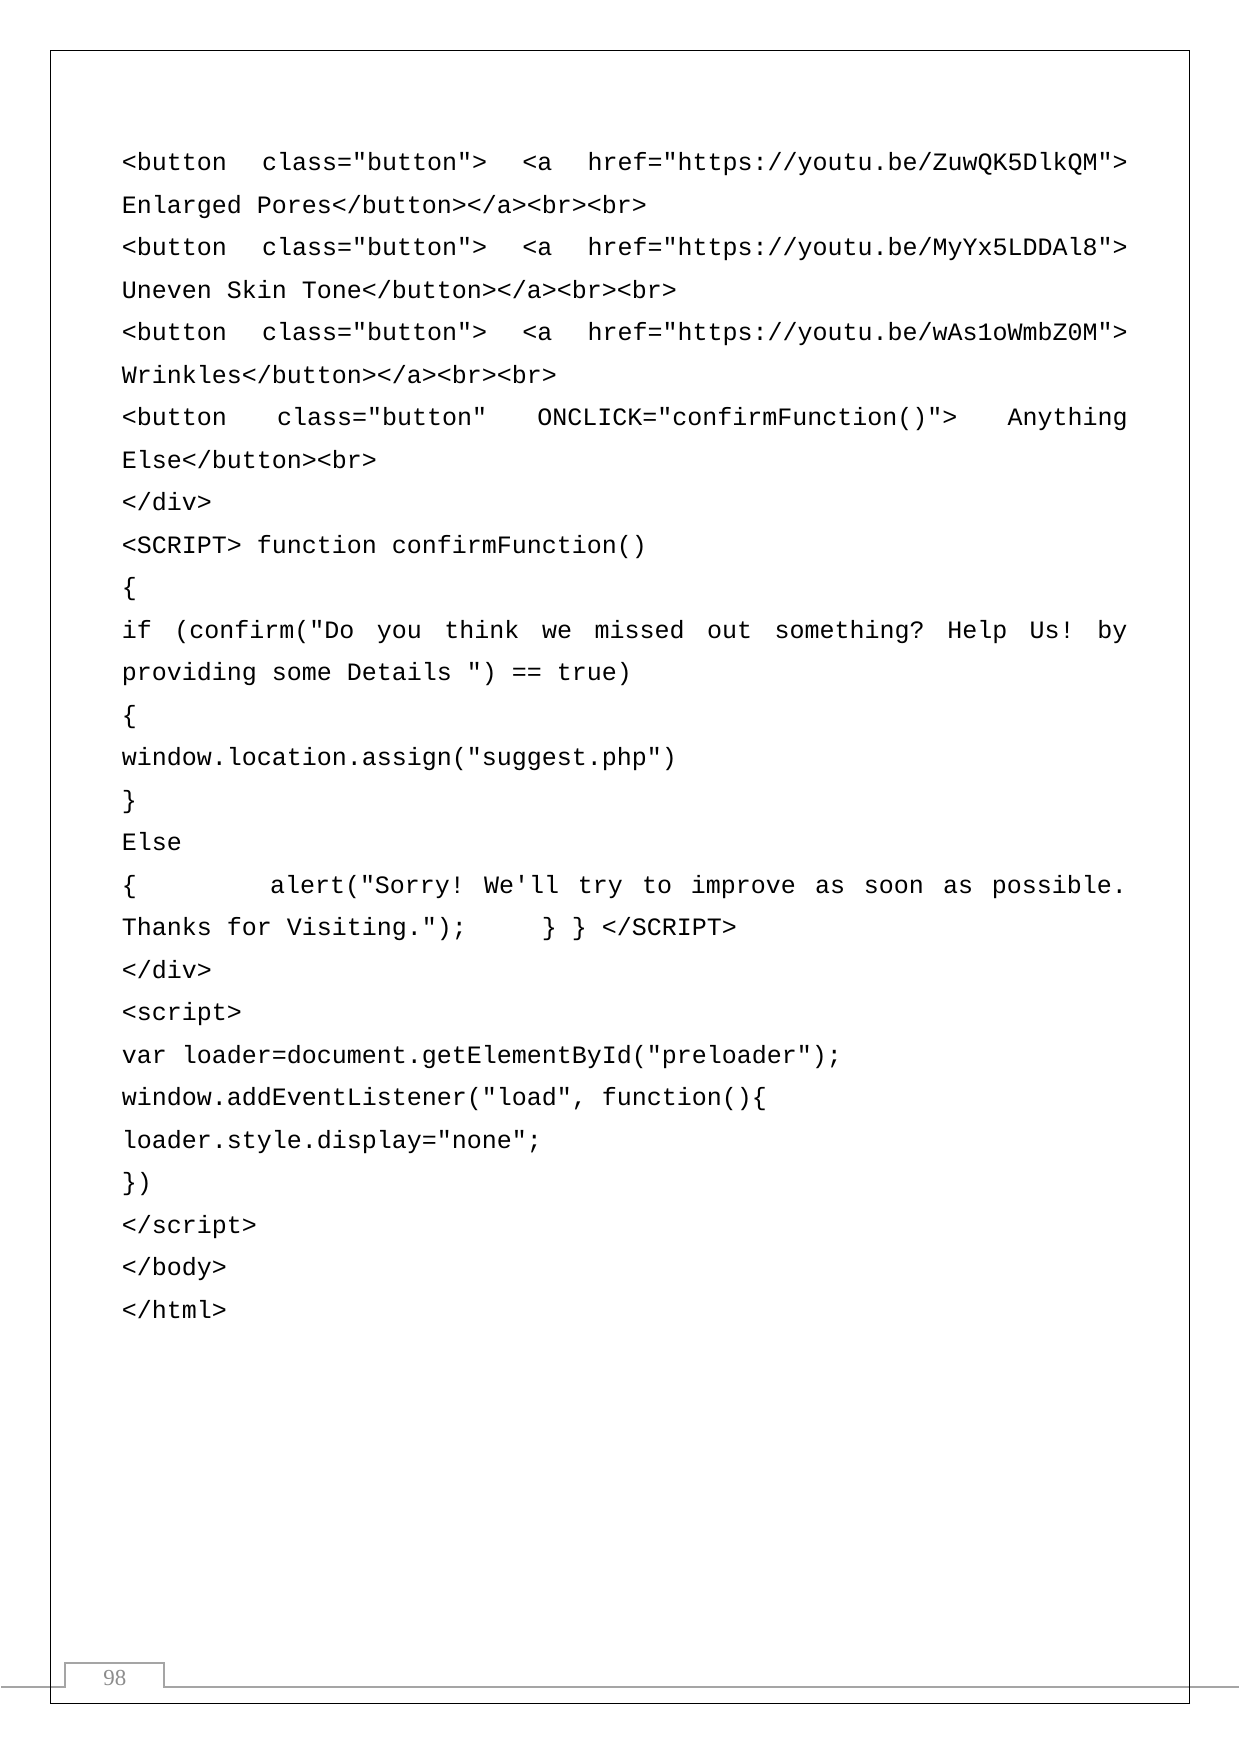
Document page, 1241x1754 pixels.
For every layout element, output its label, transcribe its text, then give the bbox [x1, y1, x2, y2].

text loader.style.display="none"; [122, 1127, 1128, 1156]
text <button class="button"> <a href="https://youtu.be/ZuwQK5DlkQM"> Enlarged Pores</button></a><br><br> [122, 150, 1128, 221]
text <button class="button" ONCLICK="confirmFunction()"> Anything Else</button><br> [122, 405, 1128, 476]
text <button class="button"> <a href="https://youtu.be/wAs1oWmbZ0M"> Wrinkles</button></a><br><br> [122, 320, 1128, 391]
text } [122, 787, 1128, 816]
text <SCRIPT> function confirmFunction() [122, 532, 1128, 561]
text { alert("Sorry! We'll try to improve as soon as possible. Thanks for Visiting."); } } </SCRIPT> [122, 872, 1128, 943]
text <button class="button"> <a href="https://youtu.be/MyYx5LDDAl8"> Uneven Skin Tone</button></a><br><br> [122, 235, 1128, 306]
text var loader=document.getElementById("preloader"); [122, 1042, 1128, 1071]
text if (confirm("Do you think we missed out something? Help Us! by providing some Details ") == true) [122, 617, 1128, 688]
text </div> [122, 490, 1128, 518]
text { [122, 575, 1128, 603]
text <script> [122, 1000, 1128, 1028]
text </script> [122, 1212, 1128, 1241]
text window.addEventListener("load", function(){ [122, 1085, 1128, 1113]
text window.location.assign("suggest.php") [122, 745, 1128, 773]
text </body> [122, 1255, 1128, 1283]
text </div> [122, 957, 1128, 986]
text }) [122, 1170, 1128, 1198]
text Else [122, 830, 1128, 858]
text </html> [122, 1297, 1128, 1326]
text { [122, 702, 1128, 731]
